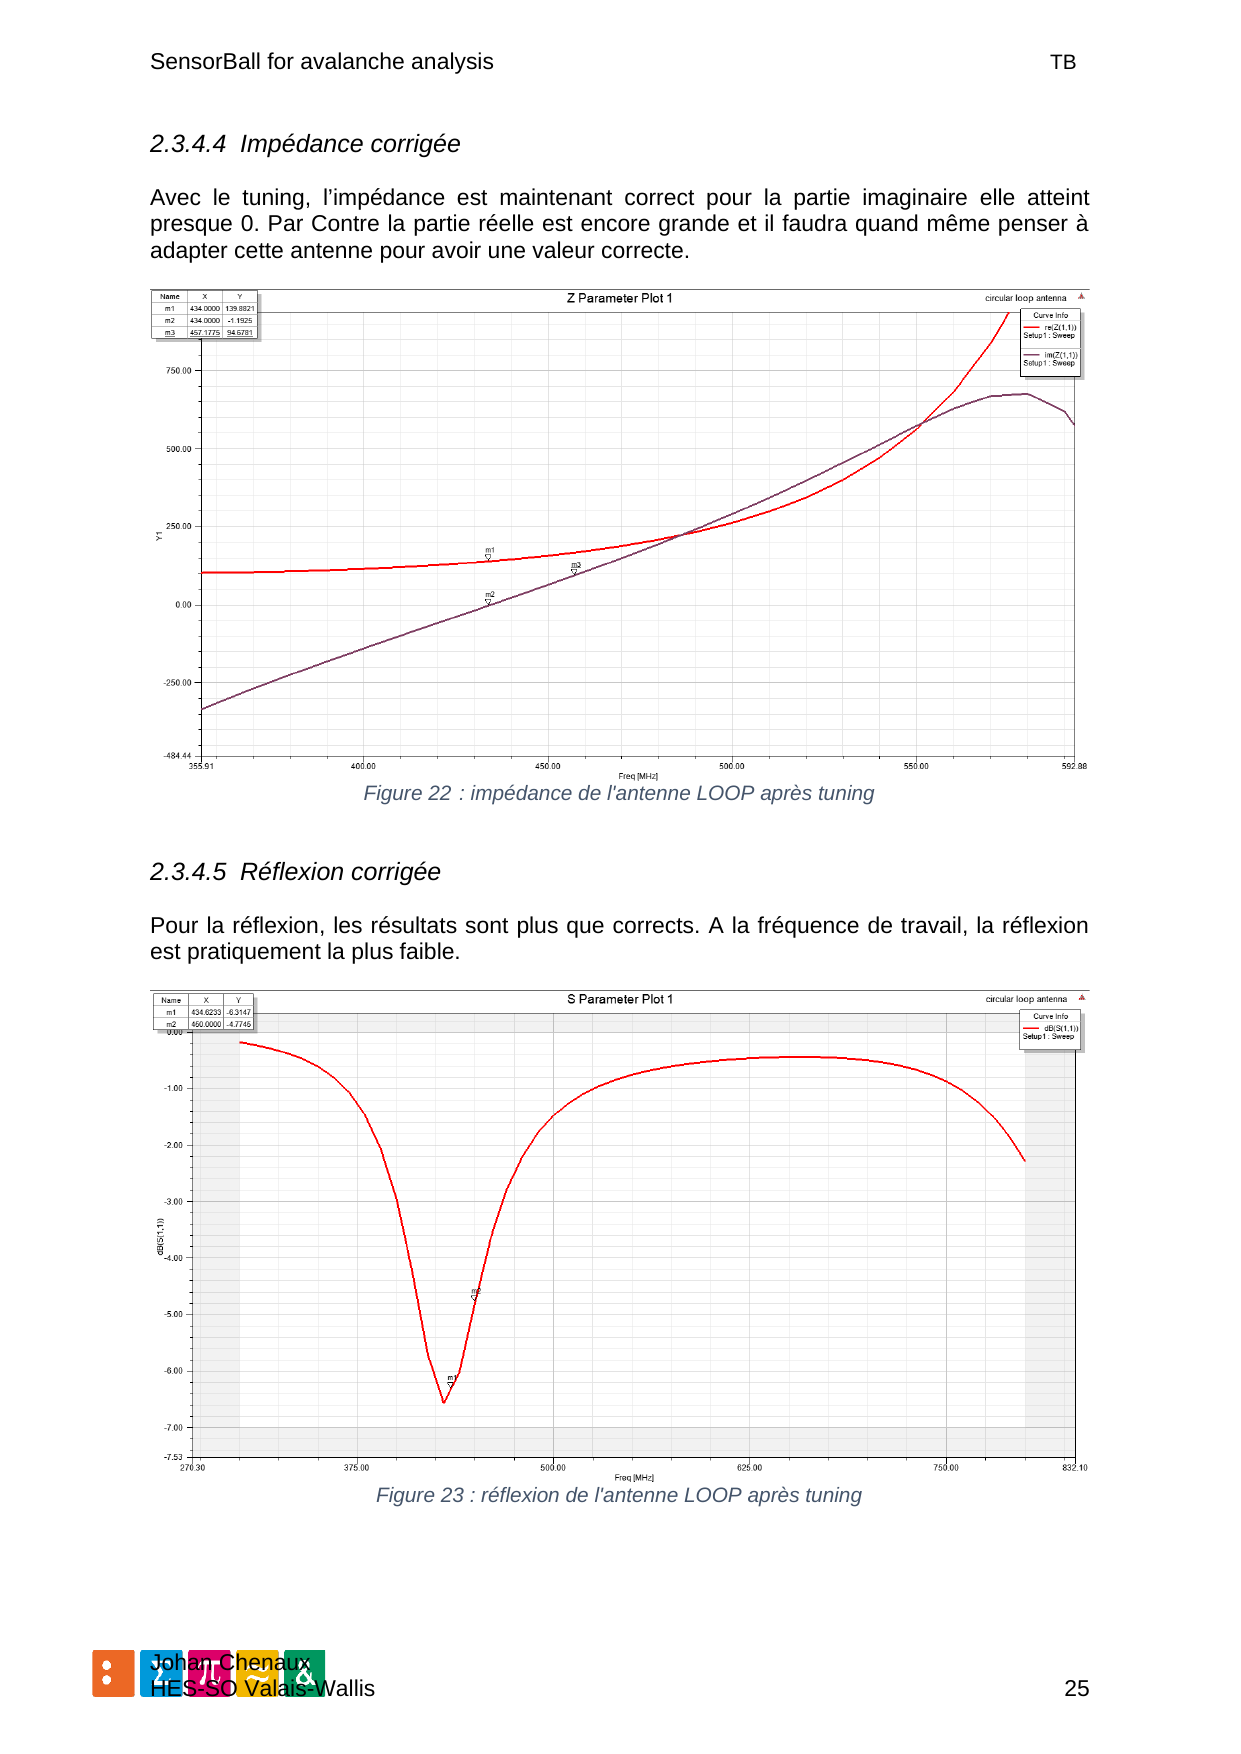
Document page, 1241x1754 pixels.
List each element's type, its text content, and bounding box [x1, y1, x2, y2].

subtitle Impédance corrigée [150, 129, 1090, 157]
picture [150, 990, 1090, 1484]
picture [150, 289, 1090, 782]
picture [183, 1650, 326, 1697]
subtitle Réflexion corrigée [150, 857, 1090, 885]
text Pour la réflexion, les résultats sont plus que corrects. A la fréquence de travail, la réflexion est pratiquement la plus faible. [150, 912, 1090, 964]
text Figure 22 : impédance de l'antenne LOOP après tuning [150, 782, 1090, 805]
picture [92, 1650, 140, 1697]
text Avec le tuning, l’impédance est maintenant correct pour la partie imaginaire elle atteint presque 0. Par Contre la partie réelle est encore grande et il faudra quand même penser à adapter cette antenne pour avoir une valeur correcte. [150, 184, 1090, 263]
text Figure 23 : réflexion de l'antenne LOOP après tuning [150, 1484, 1090, 1507]
